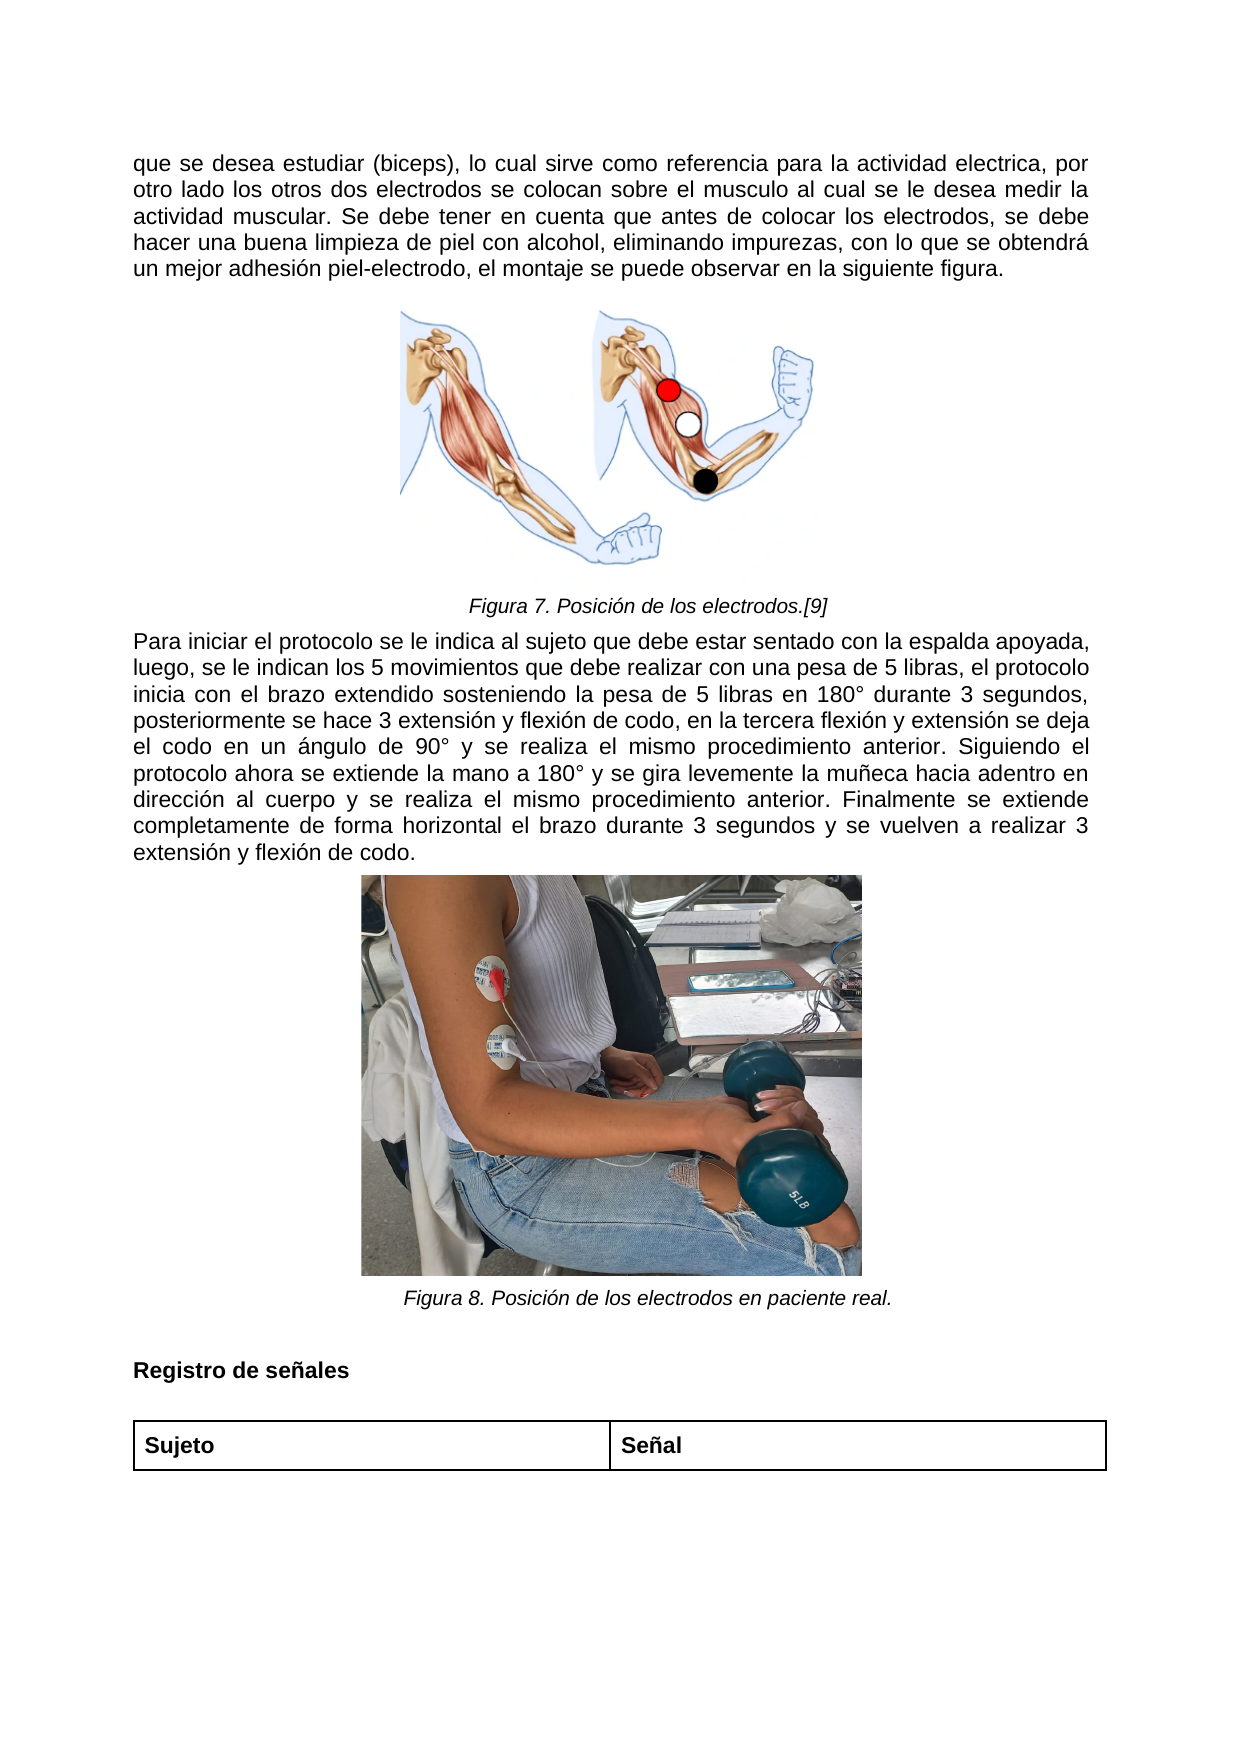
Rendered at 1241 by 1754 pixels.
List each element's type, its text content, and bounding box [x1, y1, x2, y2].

text Figura 8. Posición de los electrodos en paciente real. [208, 1286, 1090, 1310]
picture [361, 875, 862, 1276]
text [133, 150, 1090, 282]
table_header Sujeto [135, 1422, 609, 1469]
text Para iniciar el protocolo se le indica al sujeto que debe estar sentado con la espalda apoyada, luego, se le indican los 5 movimientos que debe realizar con una pesa de 5 libras, el protocolo inicia con el brazo extendido sosteniendo la pesa de 5 libras en 180° durante 3 segundos, posteriormente se hace 3 extensión y flexión de codo, en la tercera flexión y extensión se deja el codo en un ángulo de 90° y se realiza el mismo procedimiento anterior. Siguiendo el protocolo ahora se extiende la mano a 180° y se gira levemente la muñeca hacia adentro en dirección al cuerpo y se realiza el mismo procedimiento anterior. Finalmente se extiende completamente de forma horizontal el brazo durante 3 segundos y se vuelven a realizar 3 extensión y flexión de codo. [133, 628, 1090, 865]
text Registro de señales [133, 1357, 1090, 1383]
picture [400, 292, 823, 583]
table_header Señal [611, 1422, 1105, 1469]
text Figura 7. Posición de los electrodos.[9] [208, 593, 1090, 617]
